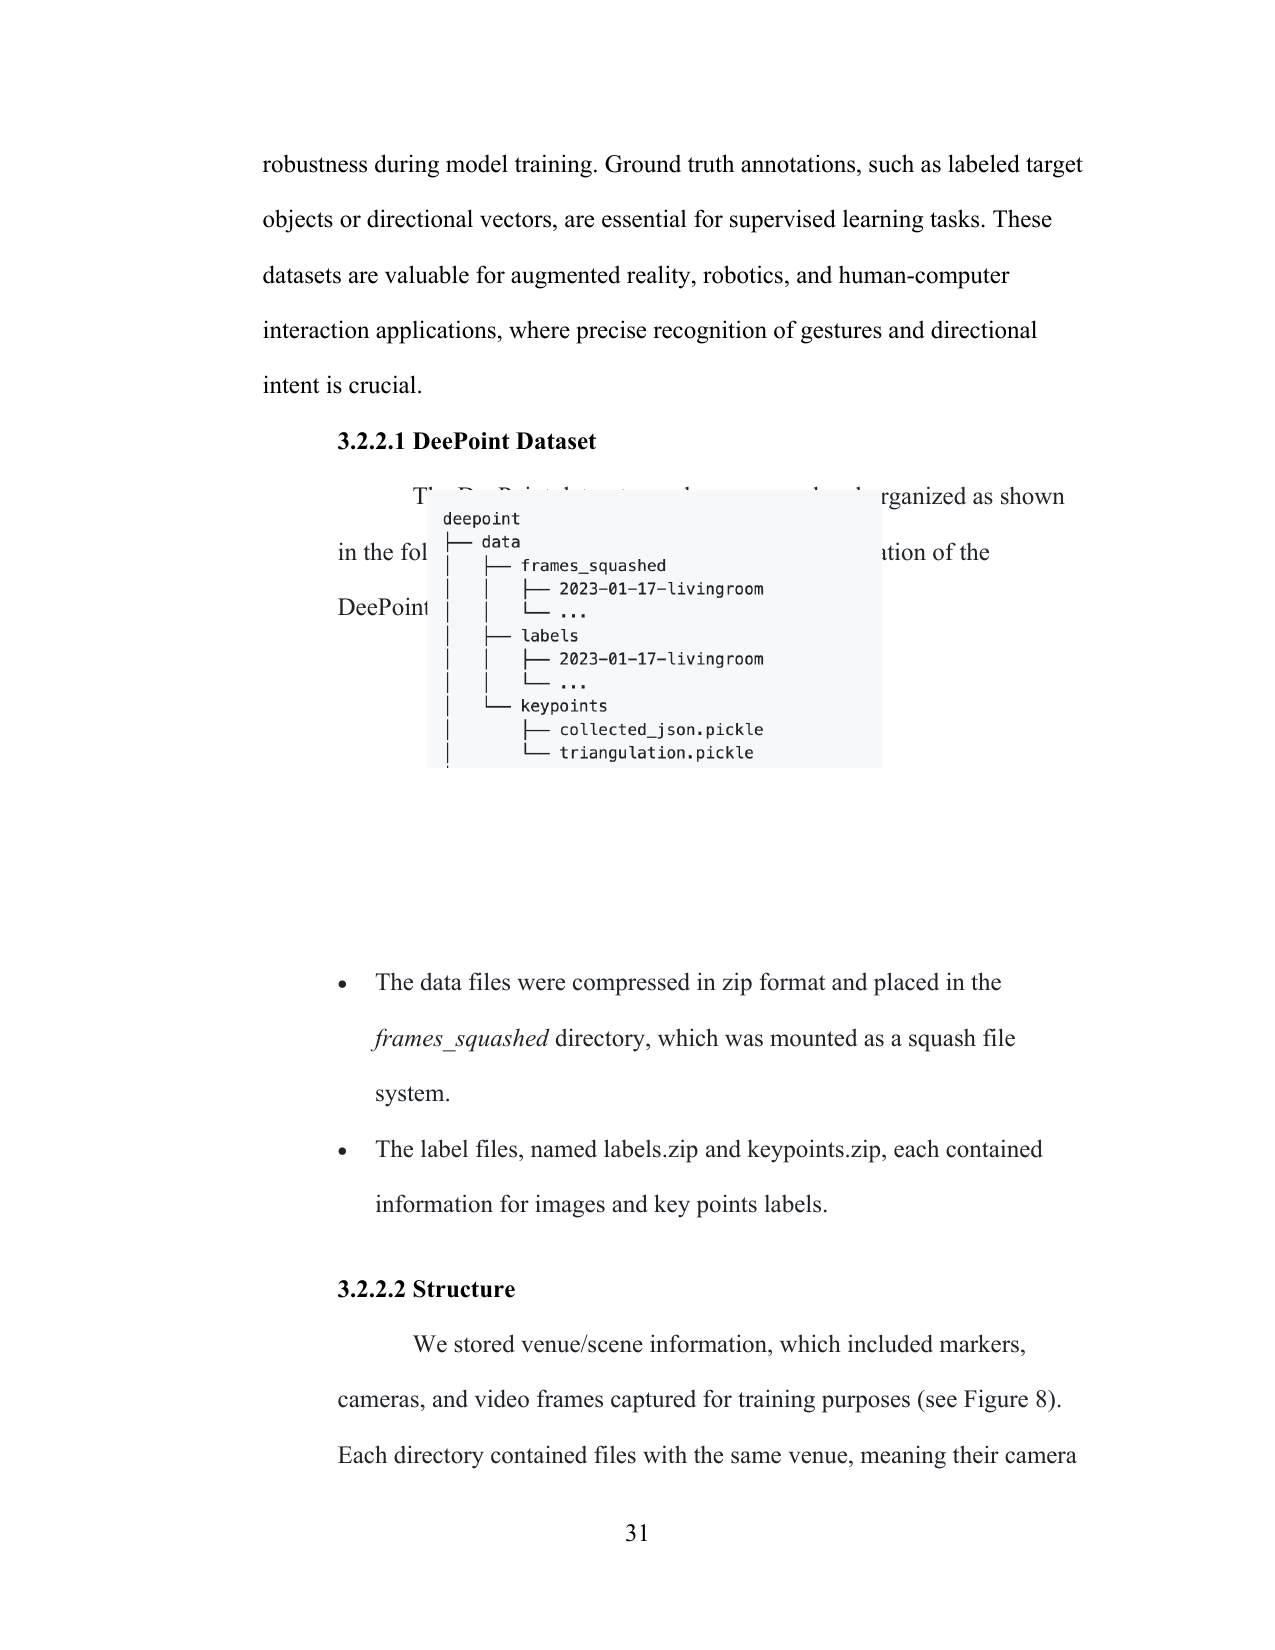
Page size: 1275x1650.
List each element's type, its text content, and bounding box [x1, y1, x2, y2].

list The data files were compressed in zip format and placed in the frames_squashed directory, which was mounted as a squash file system. [337, 968, 1087, 1107]
subtitle 3.2.2.1 DeePoint Dataset [262, 427, 1087, 455]
list The label files, named labels.zip and keypoints.zip, each contained information for images and key points labels. [337, 1135, 1087, 1218]
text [262, 150, 1087, 399]
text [337, 1330, 1087, 1469]
subtitle 3.2.2.2 Structure [262, 1275, 1087, 1302]
picture [427, 490, 883, 768]
